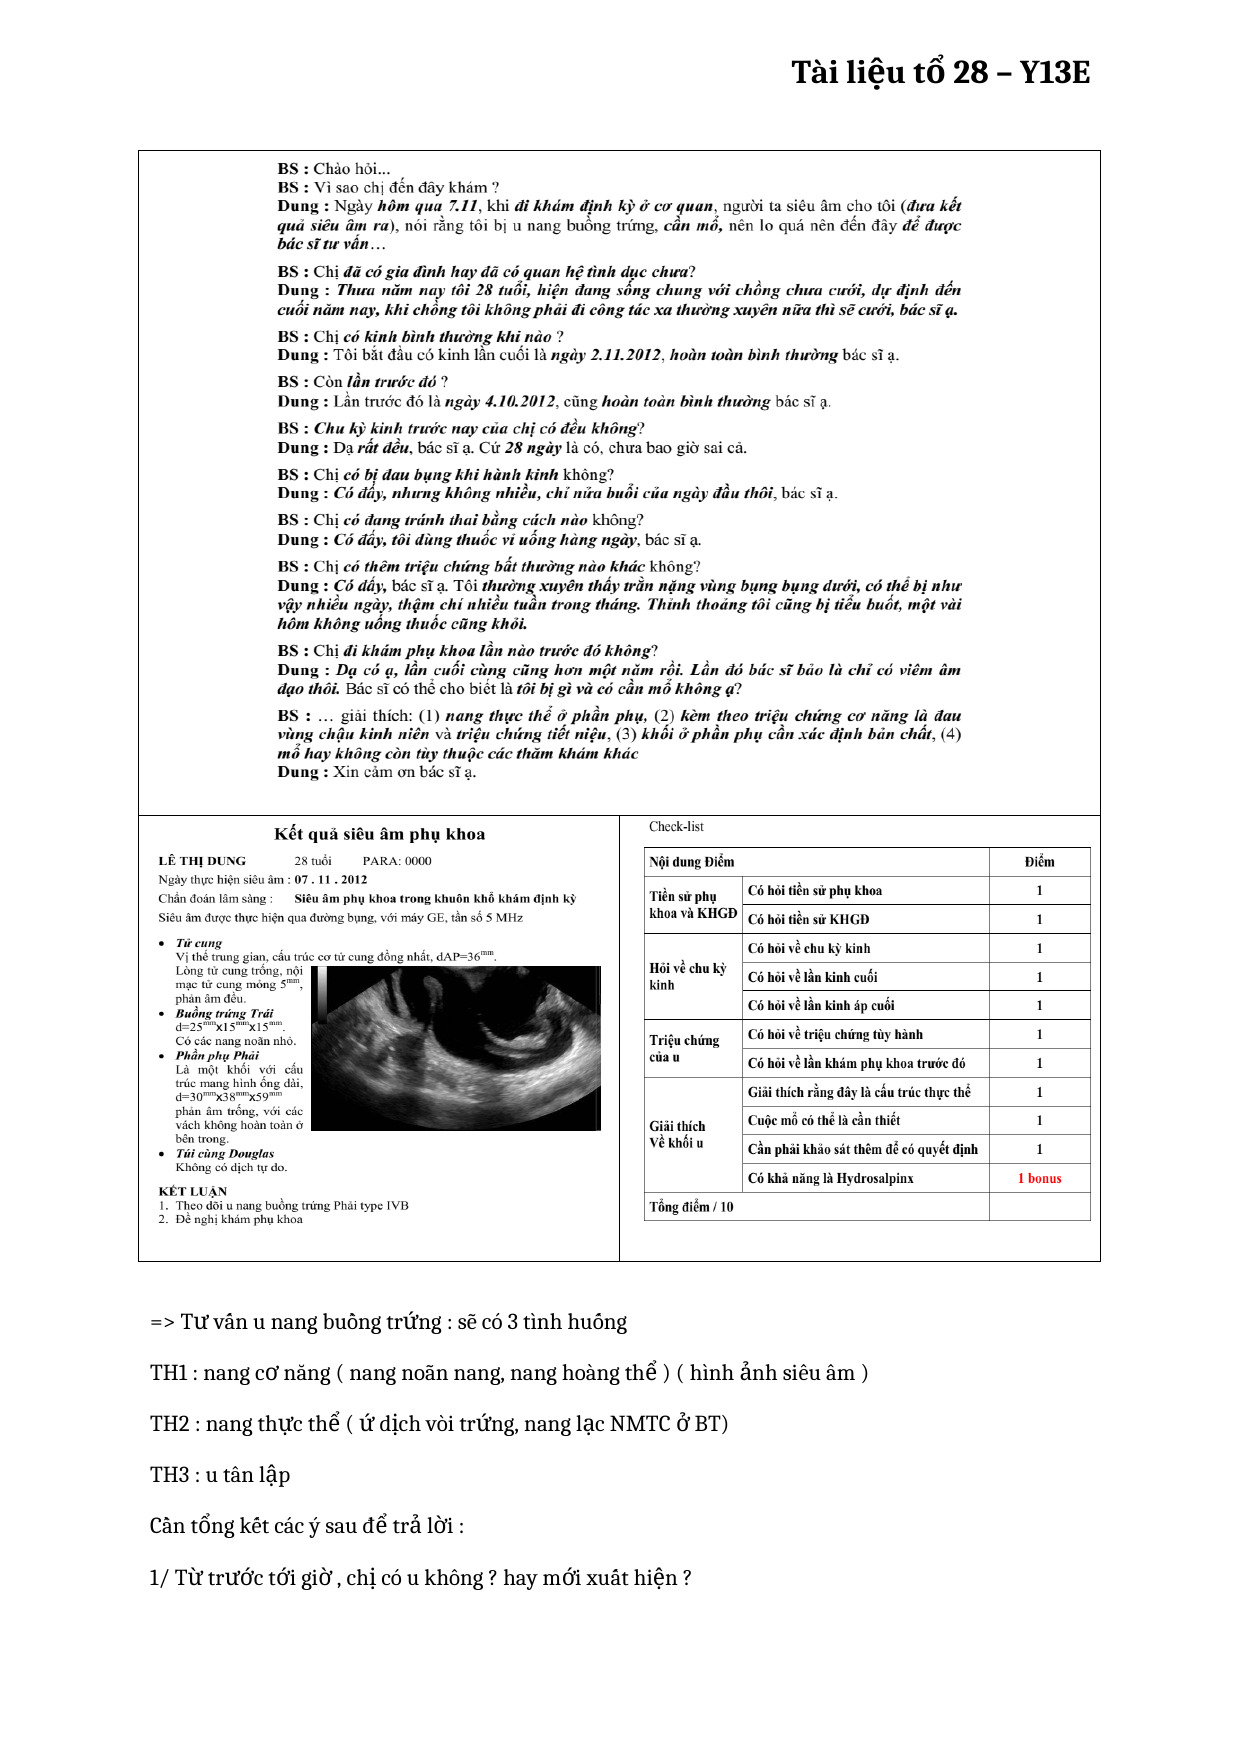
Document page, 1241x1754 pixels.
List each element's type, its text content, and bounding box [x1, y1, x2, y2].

table_cell [139, 816, 619, 1261]
text TH3 : u tân lập [150, 1462, 1090, 1489]
picture [260, 151, 979, 791]
text TH2 : nang thực thể ( ứ dịch vòi trứng, nang lạc NMTC ở BT) [150, 1411, 1090, 1438]
table_cell [139, 151, 1100, 815]
text TH1 : nang cơ năng ( nang noãn nang, nang hoàng thể ) ( hình ảnh siêu âm ) [150, 1360, 1090, 1387]
picture [150, 816, 613, 1236]
text Cần tổng kết các ý sau để trả lời : [150, 1513, 1090, 1540]
picture [631, 816, 1100, 1237]
table_cell [620, 816, 1100, 1261]
text 1/ Từ trước tới giờ , chị có u không ? hay mới xuất hiện ? [150, 1564, 1090, 1591]
text => Tư vấn u nang buồng trứng : sẽ có 3 tình huống [150, 1309, 1090, 1336]
